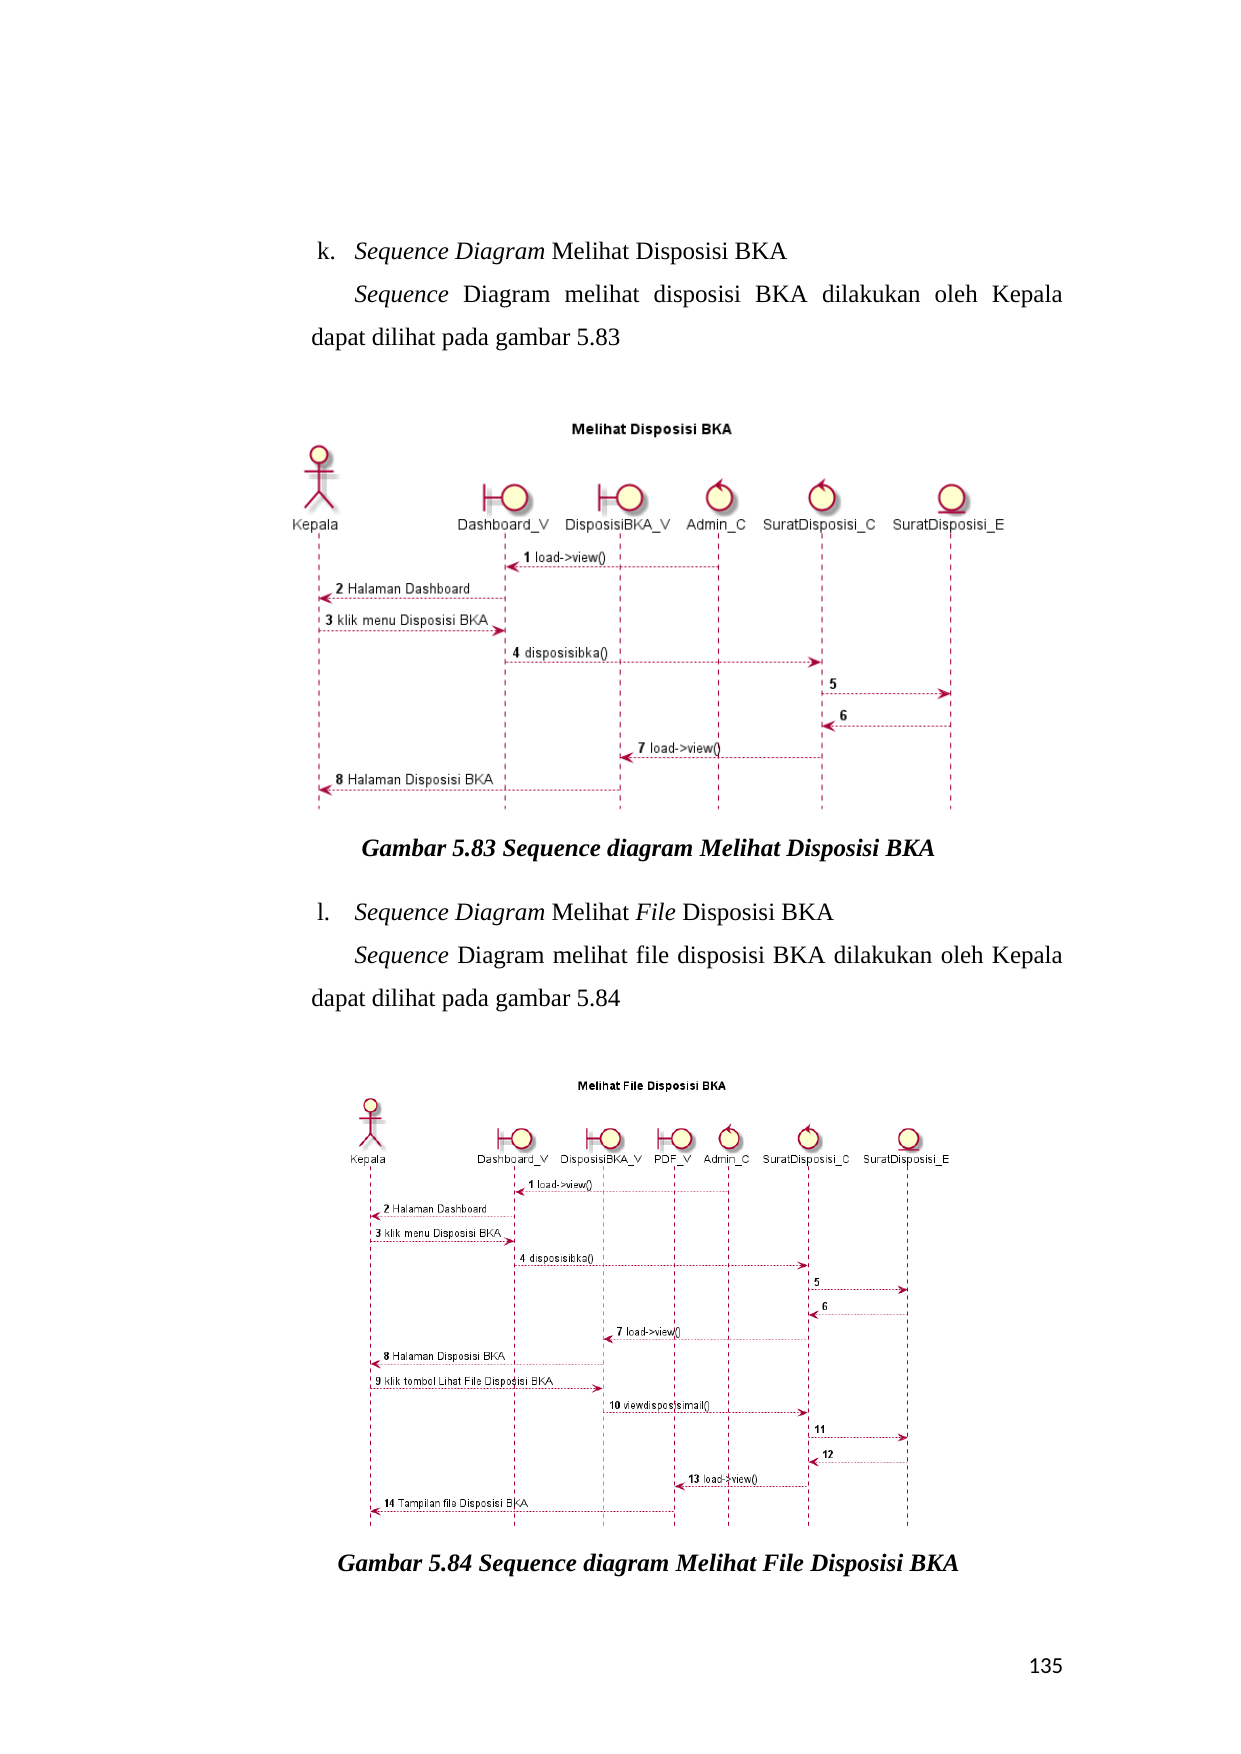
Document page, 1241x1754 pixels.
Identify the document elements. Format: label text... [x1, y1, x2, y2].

text Gambar 5.83 Sequence diagram Melihat Disposisi BKA [236, 833, 1063, 862]
list Sequence Diagram melihat file disposisi BKA dilakukan oleh Kepala dapat dilihat pada gambar 5.84 [311, 940, 1063, 1012]
list Sequence Diagram melihat disposisi BKA dilakukan oleh Kepala dapat dilihat pada gambar 5.83 [311, 279, 1063, 351]
picture [284, 408, 1015, 820]
list Sequence Diagram Melihat File Disposisi BKA [317, 897, 1063, 926]
list Sequence Diagram Melihat Disposisi BKA [317, 236, 1063, 265]
picture [343, 1069, 957, 1534]
text Gambar 5.84 Sequence diagram Melihat File Disposisi BKA [236, 1548, 1063, 1577]
